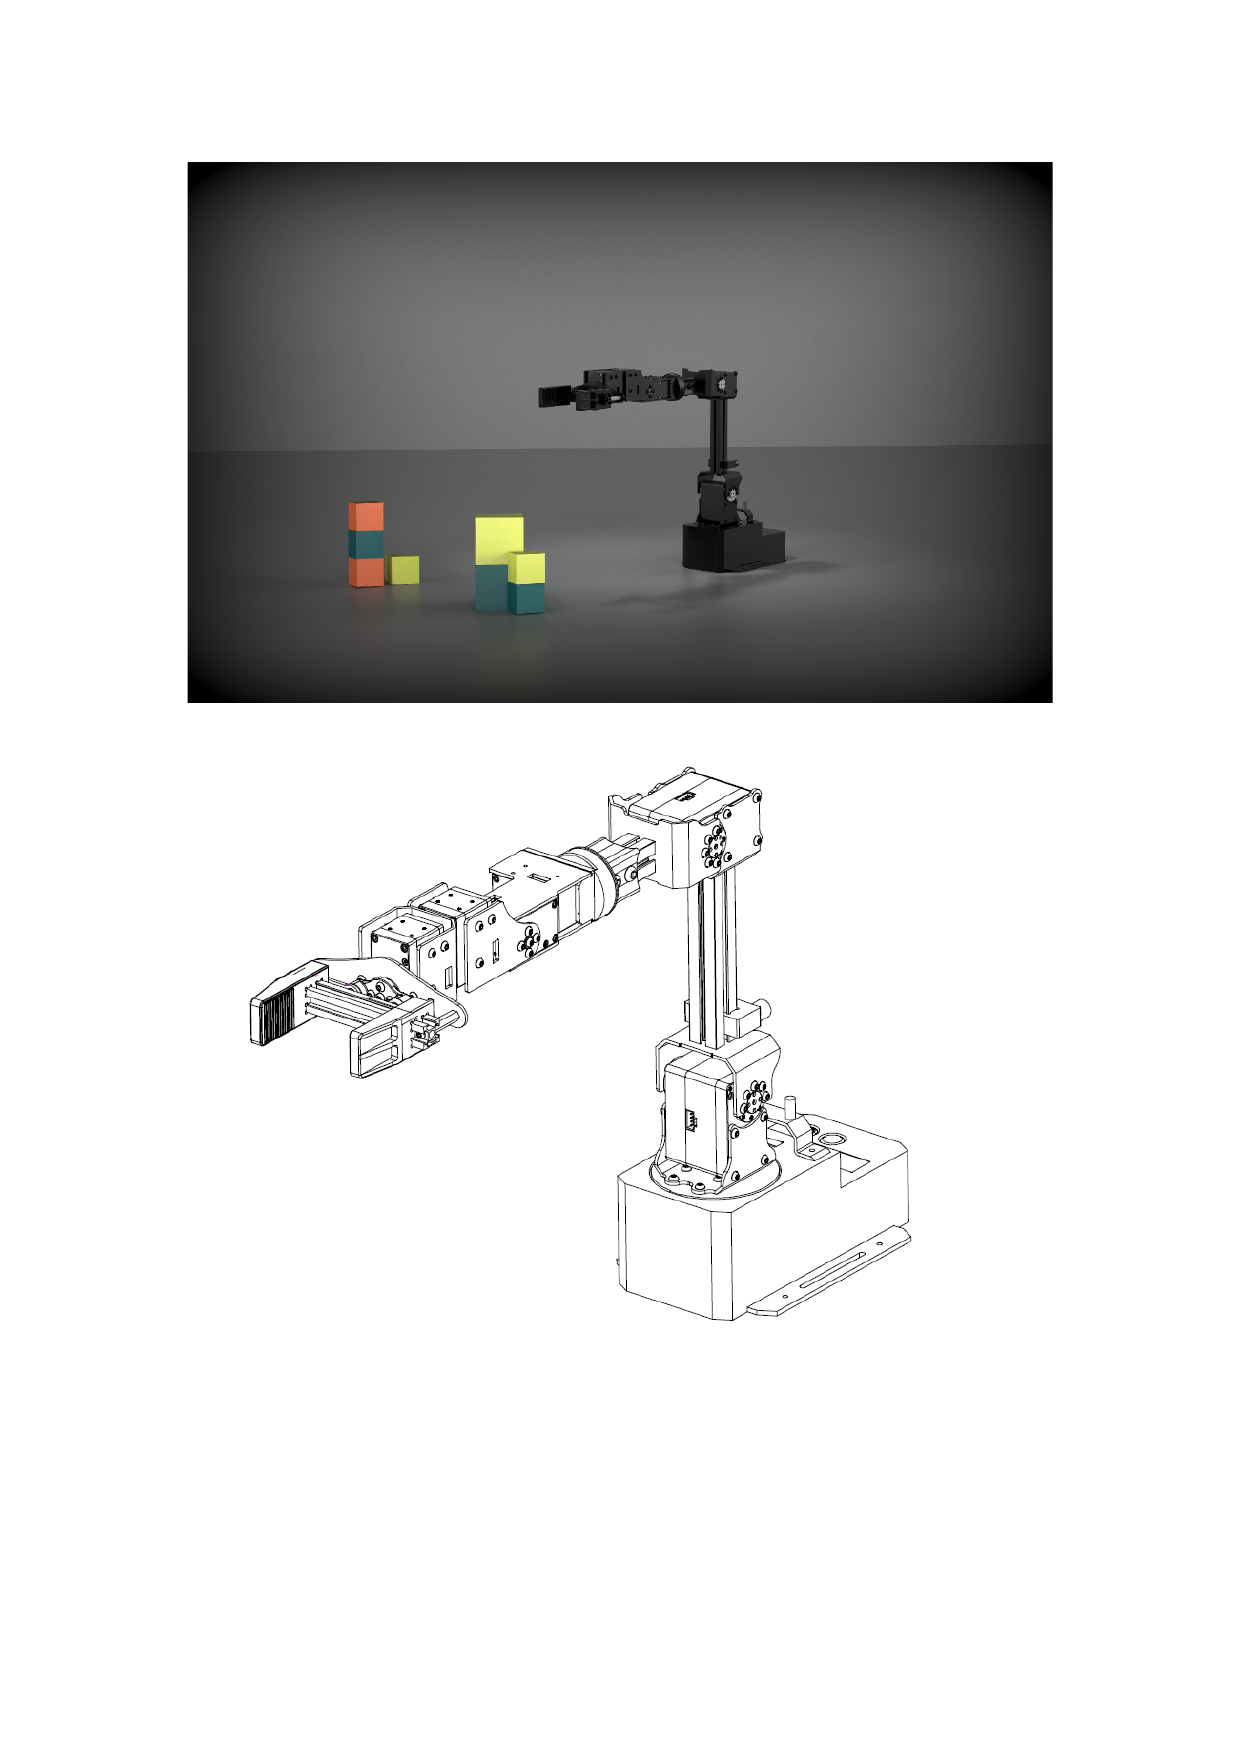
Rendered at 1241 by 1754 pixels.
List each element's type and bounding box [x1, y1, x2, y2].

picture [187, 162, 1053, 703]
picture [187, 714, 1052, 1383]
